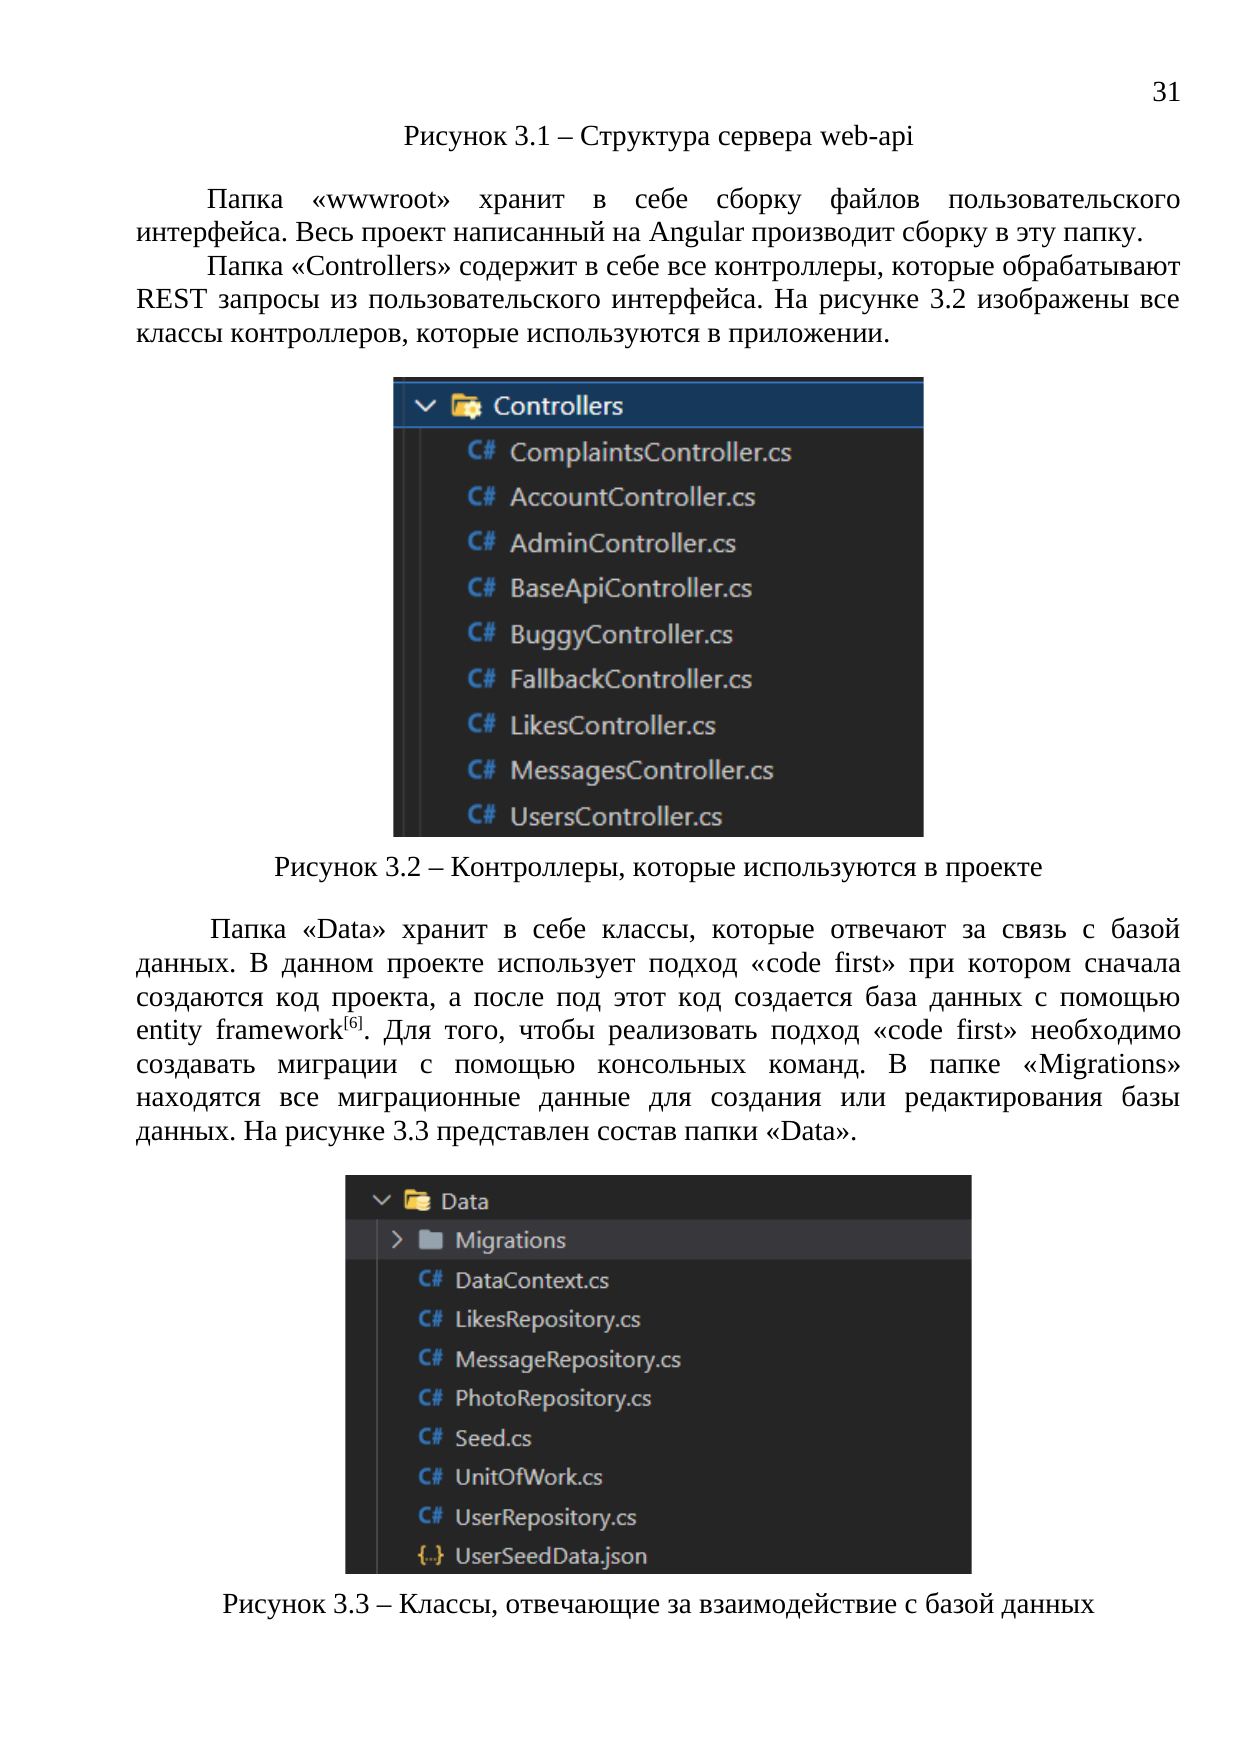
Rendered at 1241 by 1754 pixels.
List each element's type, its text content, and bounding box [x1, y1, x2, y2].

text Папка «Controllers» содержит в себе все контроллеры, которые обрабатывают REST запросы из пользовательского интерфейса. На рисунке 3.2 изображены все классы контроллеров, которые используются в приложении. [136, 248, 1181, 348]
text Рисунок 3.3 – Классы, отвечающие за взаимодействие с базой данных [136, 1587, 1181, 1620]
text Рисунок 3.2 – Контроллеры, которые используются в проекте [136, 849, 1181, 882]
picture [345, 1175, 972, 1574]
text Папка «Data» хранит в себе классы, которые отвечают за связь с базой данных. В данном проекте использует подход «code first» при котором сначала создаются код проекта, а после под этот код создается база данных с помощью entity framework[6]. Для того, чтобы реализовать подход «code first» необходимо создавать миграции с помощью консольных команд. В папке «Migrations» находятся все миграционные данные для создания или редактирования базы данных. На рисунке 3.3 представлен состав папки «Data». [136, 912, 1181, 1146]
text Папка «wwwroot» хранит в себе сборку файлов пользовательского интерфейса. Весь проект написанный на Angular производит сборку в эту папку. [136, 181, 1181, 248]
picture [393, 377, 924, 837]
text Рисунок 3.1 – Структура сервера web-api [136, 118, 1181, 152]
